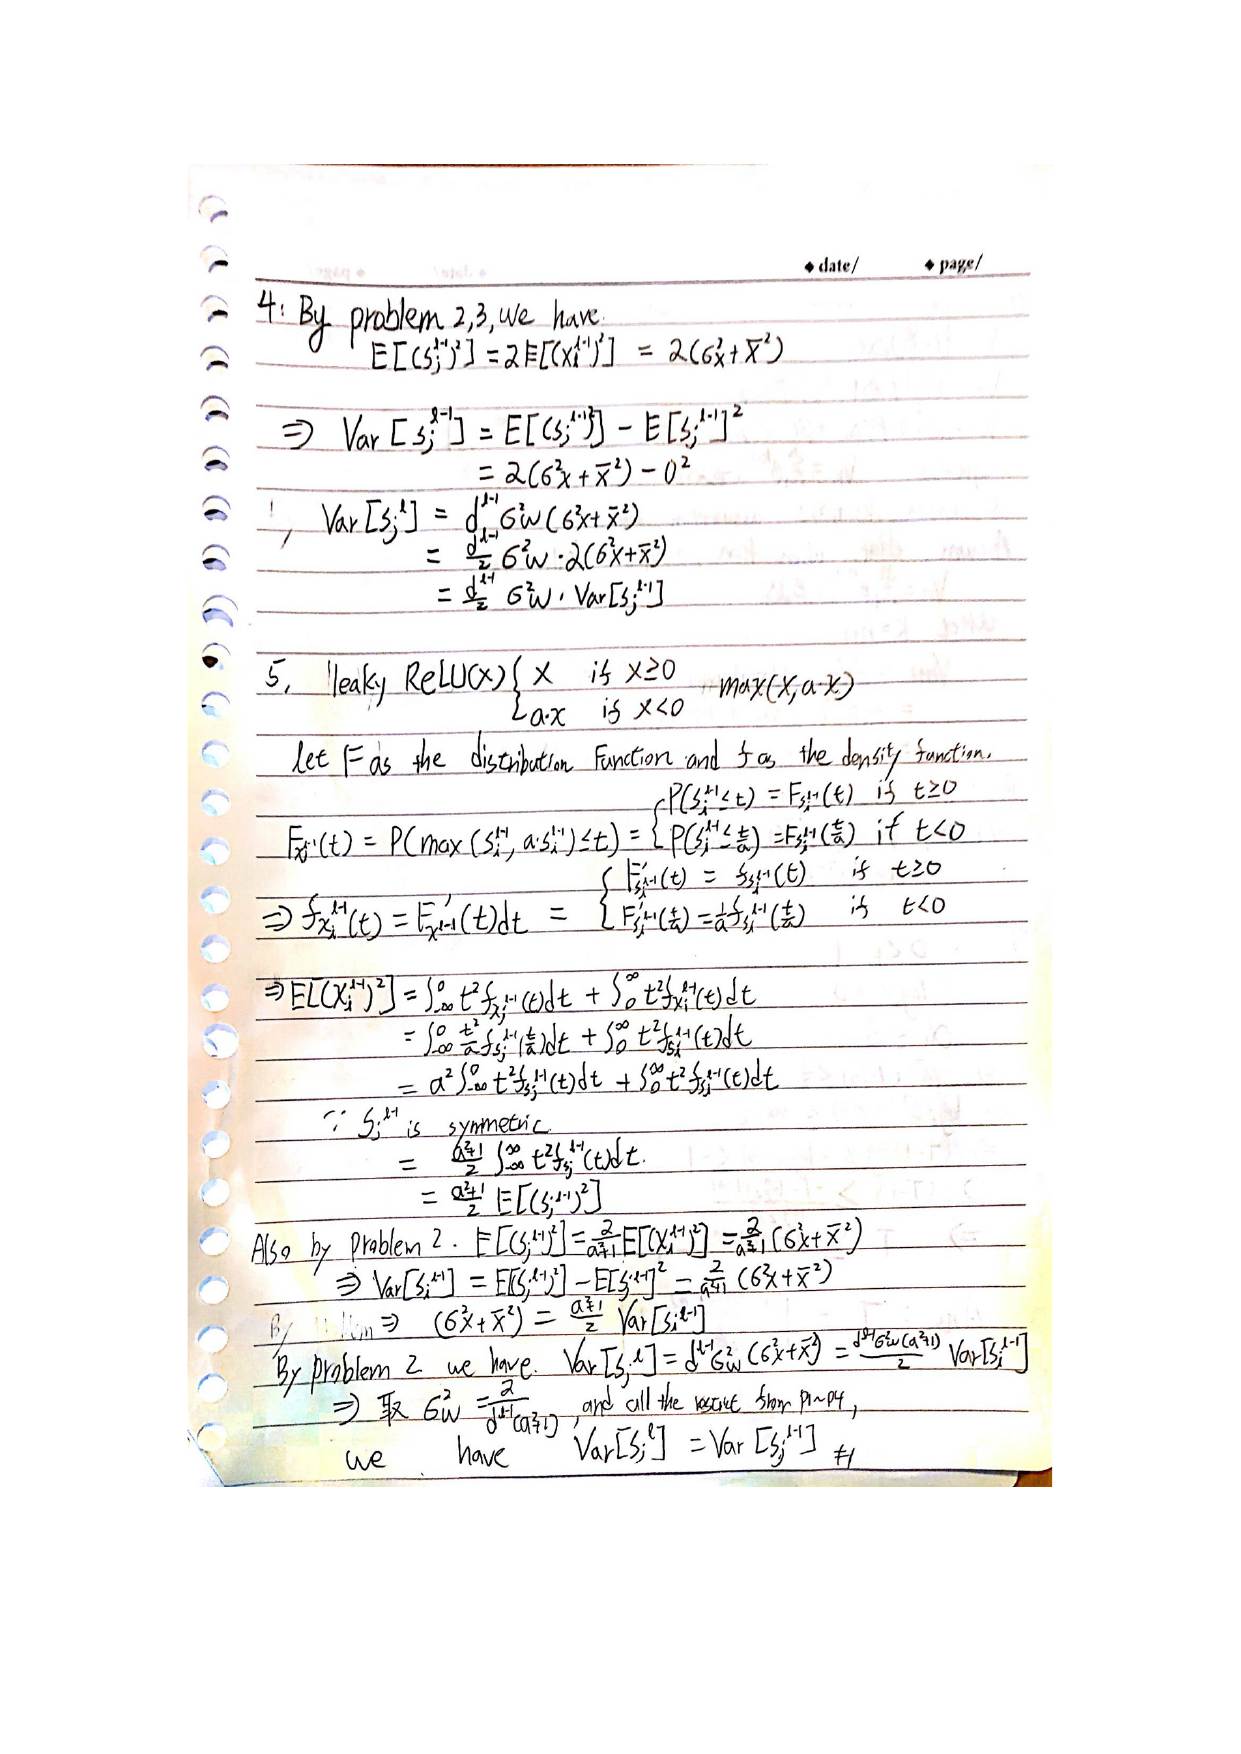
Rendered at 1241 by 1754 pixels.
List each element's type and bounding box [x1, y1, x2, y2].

picture [187, 164, 1053, 1487]
